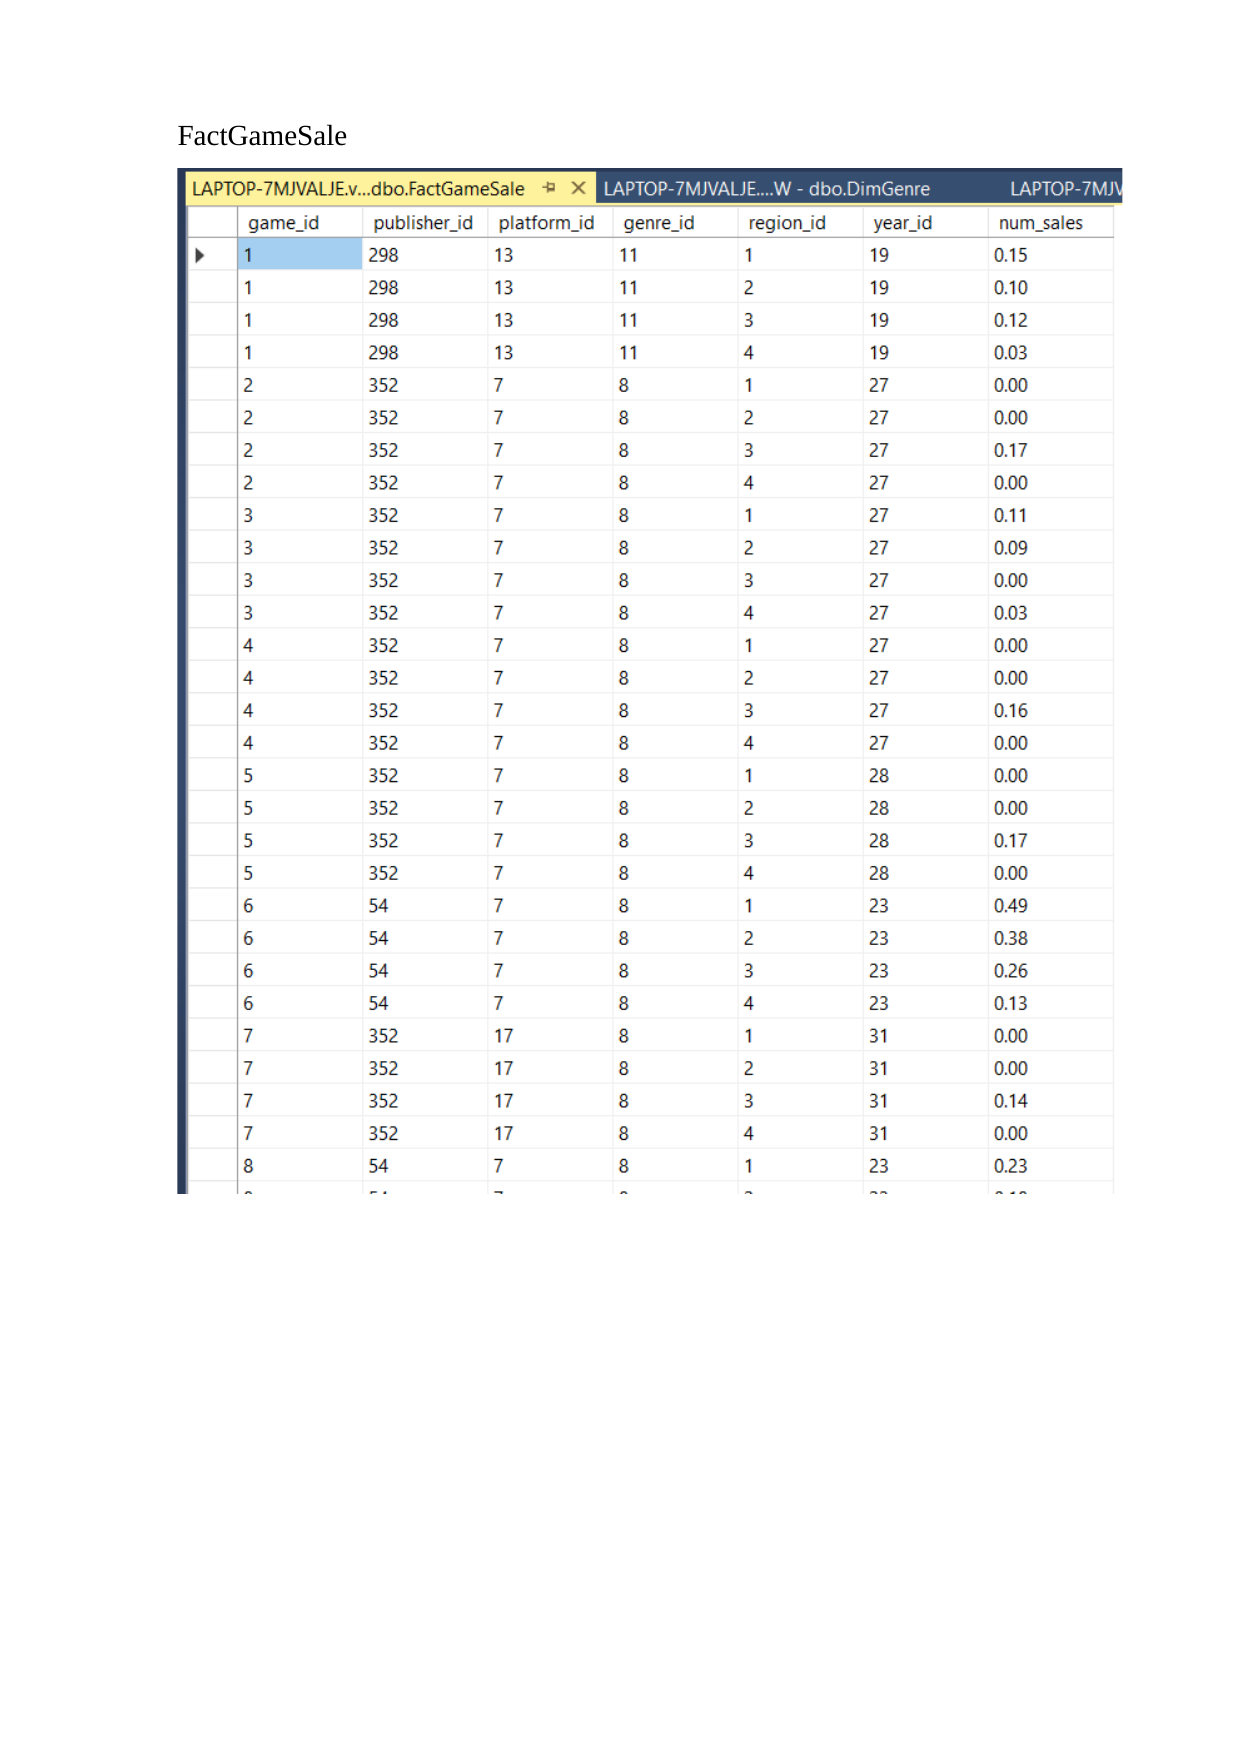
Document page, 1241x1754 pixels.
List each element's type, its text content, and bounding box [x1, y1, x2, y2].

picture [177, 168, 1123, 1194]
text FactGameSale [177, 118, 1122, 152]
